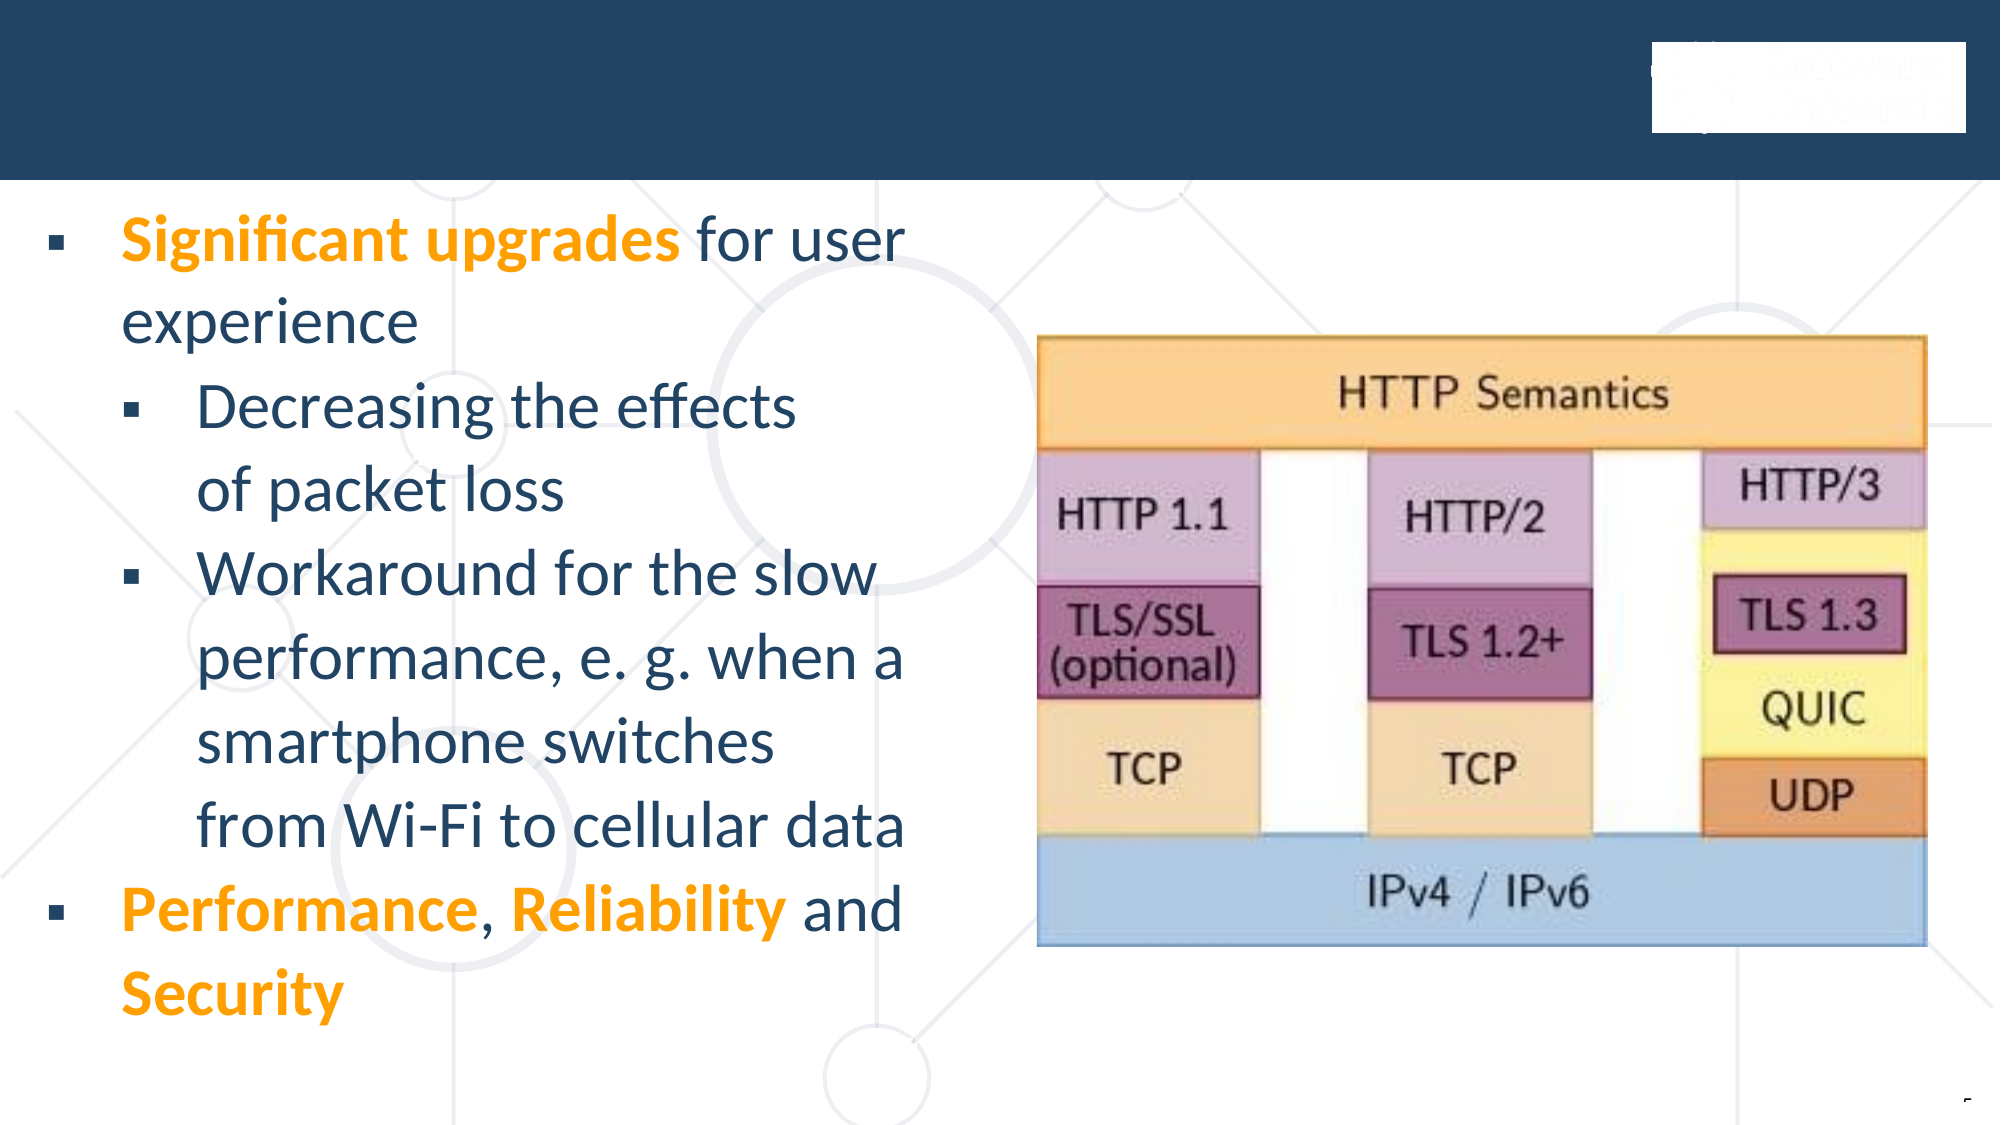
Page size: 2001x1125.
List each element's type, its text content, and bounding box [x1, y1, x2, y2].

picture [907, 1037, 917, 1046]
picture [1036, 334, 1928, 947]
list Decreasing the effects of packet loss [121, 363, 867, 528]
list Performance, Reliability and [46, 867, 2000, 948]
list Workaround for the slow performance, e. g. when a smartphone switches from Wi-Fi to cellular data [121, 531, 921, 864]
picture [1175, 189, 1184, 198]
list Significant upgrades for user [46, 198, 2000, 277]
picture [1651, 41, 1966, 134]
text Security [121, 951, 2000, 1032]
text experience [121, 279, 2000, 361]
